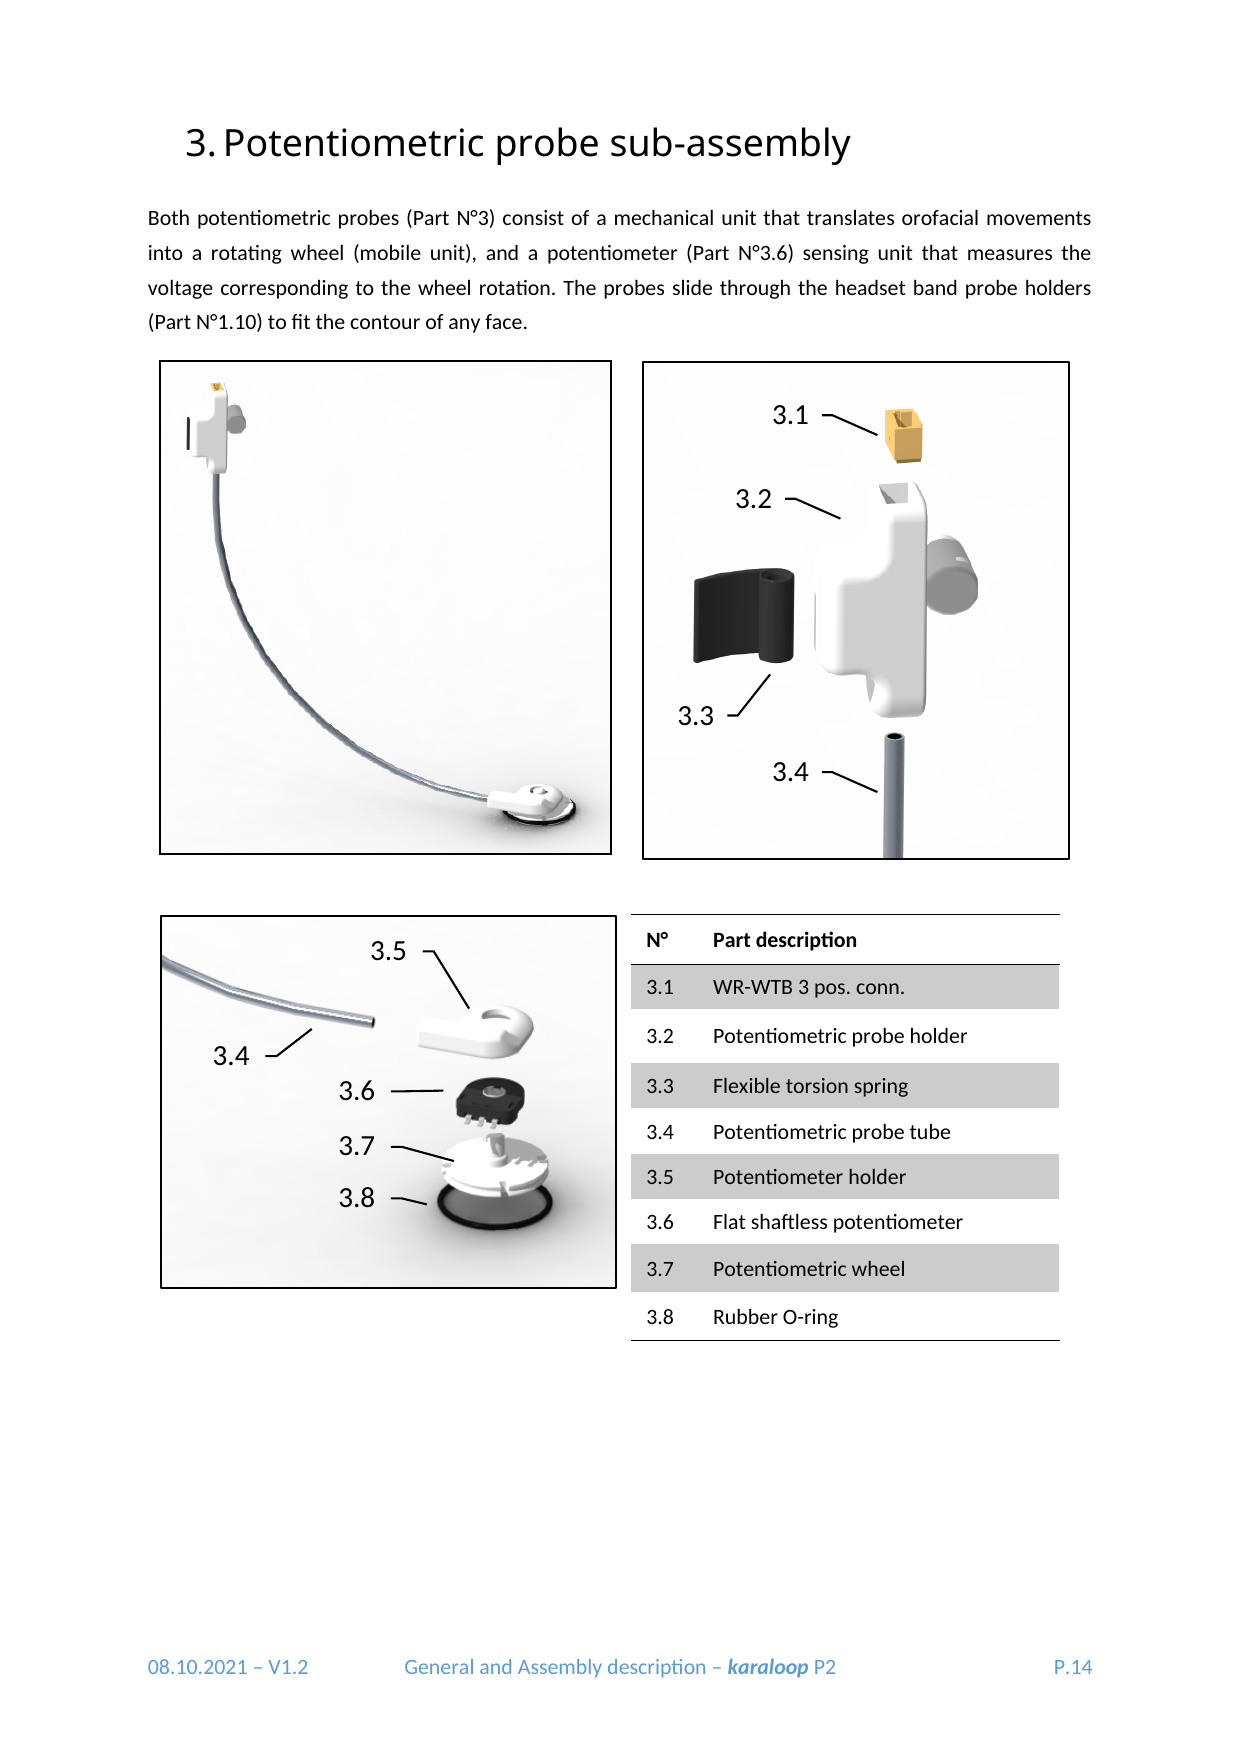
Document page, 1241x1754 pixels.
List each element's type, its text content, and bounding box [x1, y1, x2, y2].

picture [644, 363, 1068, 858]
picture [162, 917, 615, 1287]
table_header [148, 914, 620, 1450]
subtitle Potentiometric probe sub-assembly [185, 116, 1093, 167]
table_header [629, 360, 1093, 863]
text Both potentiometric probes (Part N°3) consist of a mechanical unit that translates orofacial movements into a rotating wheel (mobile unit), and a potentiometer (Part N°3.6) sensing unit that measures the voltage corresponding to the wheel rotation. The probes slide through the headset band probe holders (Part N°1.10) to fit the contour of any face. [148, 204, 1093, 335]
table_header [620, 914, 1093, 1450]
table_header [148, 360, 629, 863]
picture [161, 362, 610, 853]
